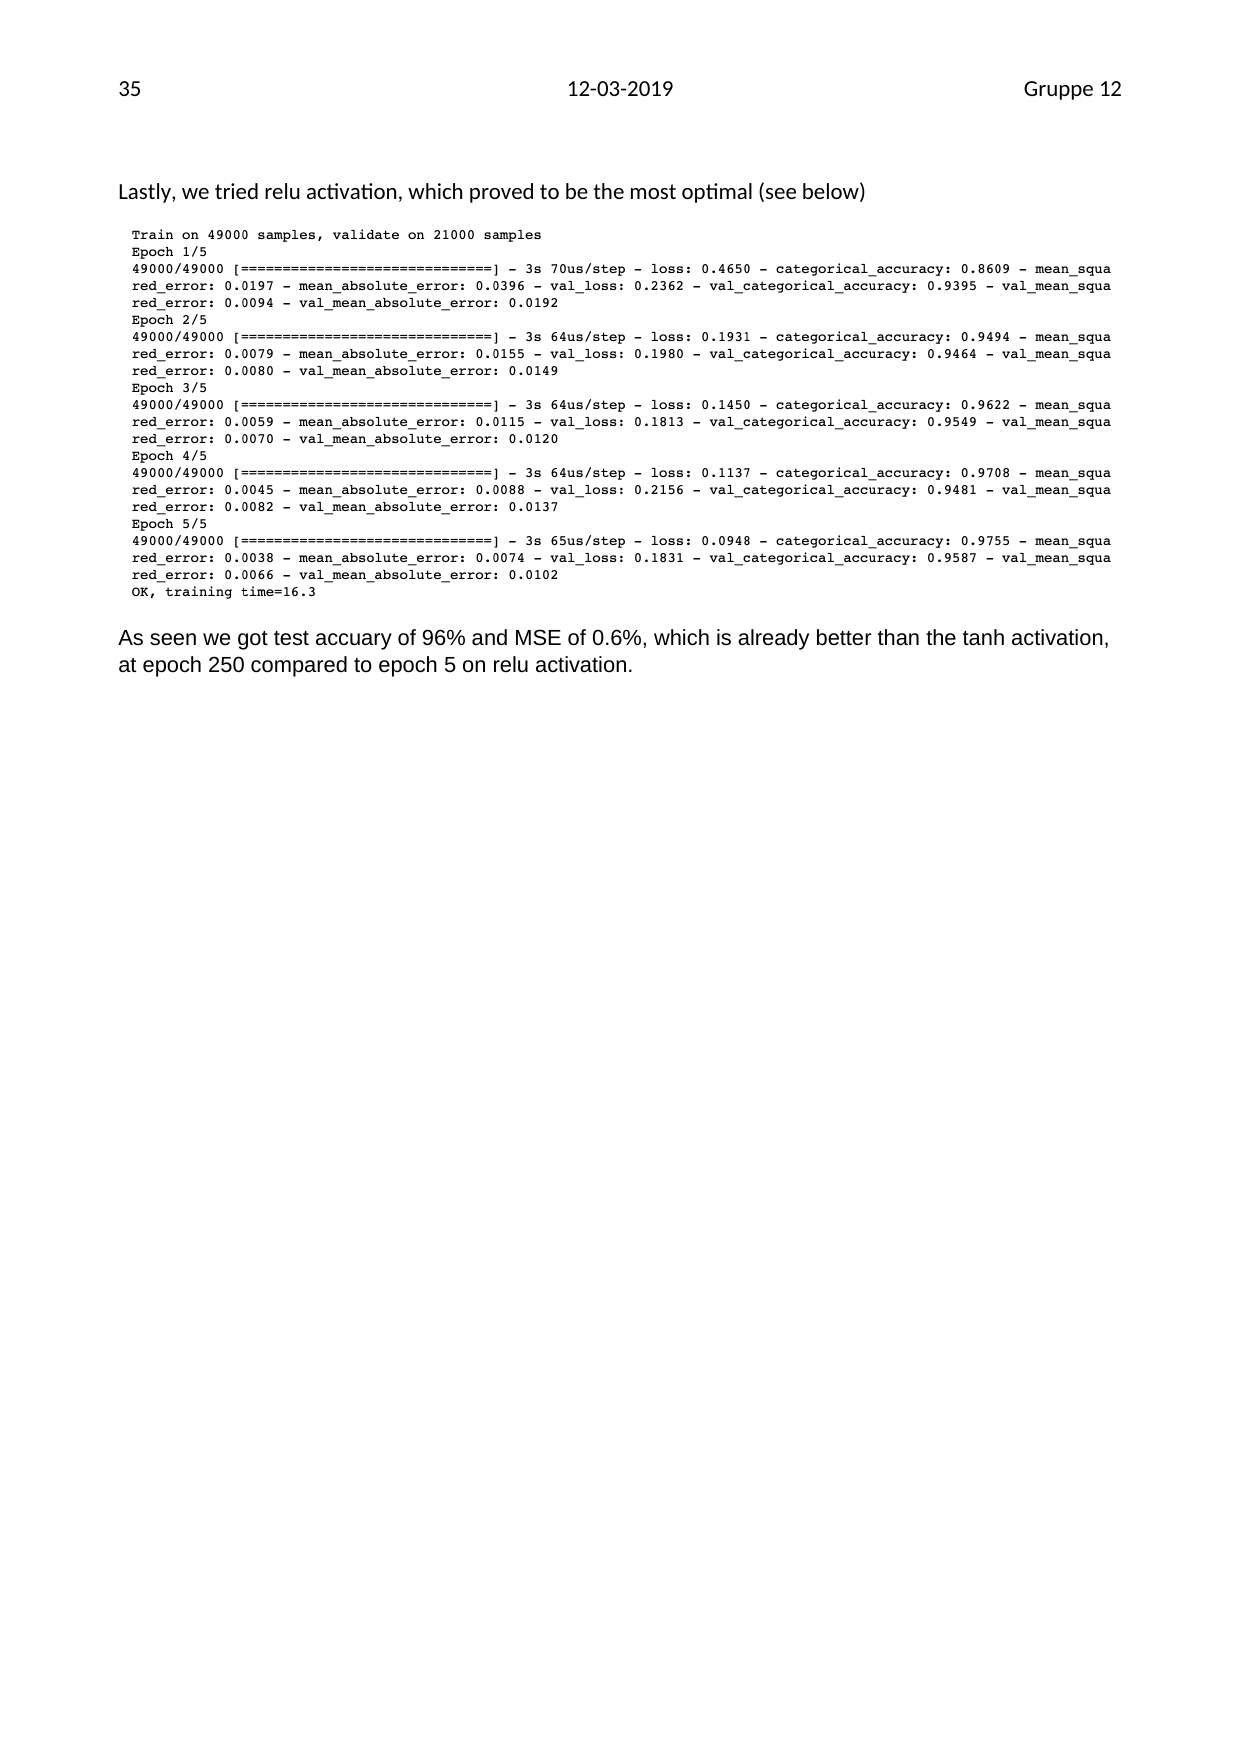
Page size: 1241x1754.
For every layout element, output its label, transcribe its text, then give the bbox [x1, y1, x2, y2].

text Lastly, we tried relu activation, which proved to be the most optimal (see below) [118, 177, 1122, 205]
picture [118, 224, 1123, 607]
text As seen we got test accuary of 96% and MSE of 0.6%, which is already better than the tanh activation, at epoch 250 compared to epoch 5 on relu activation. [118, 625, 1122, 677]
